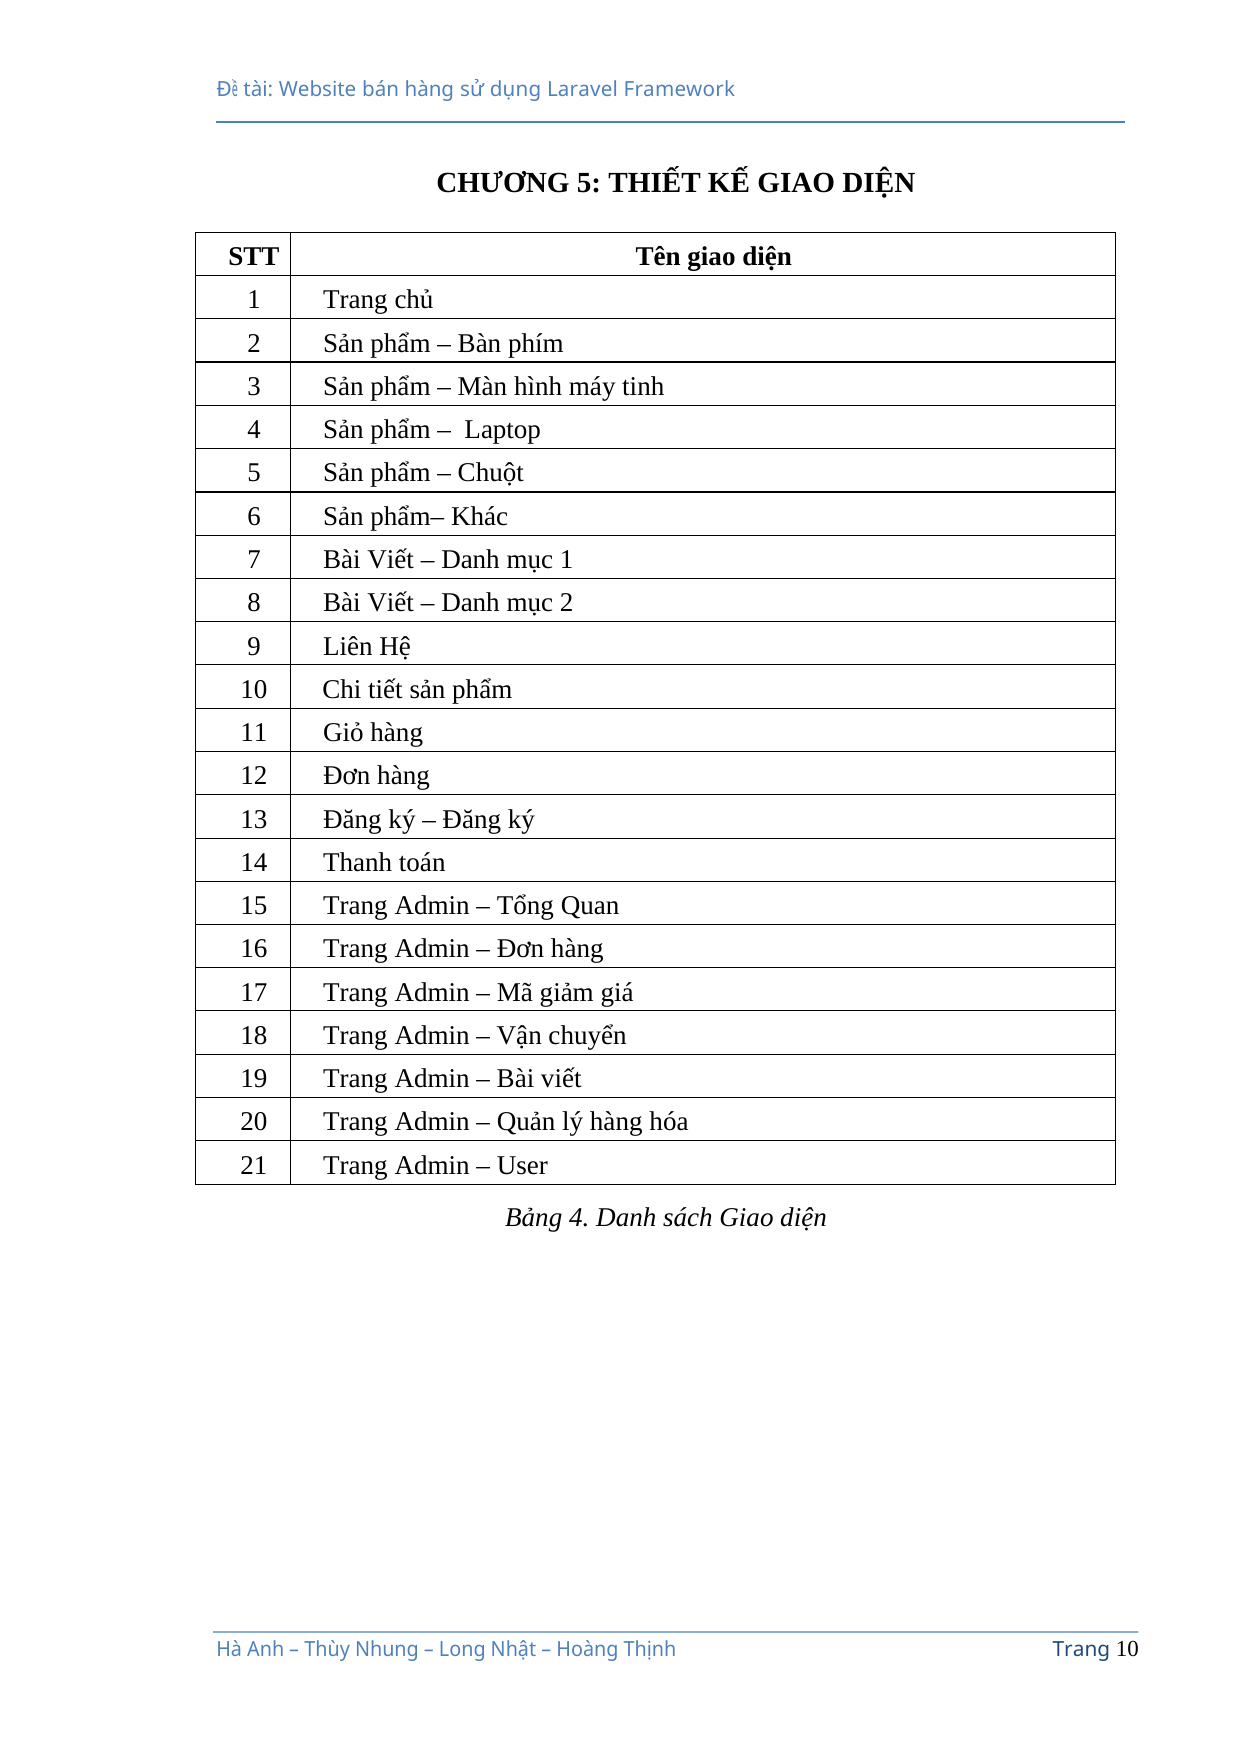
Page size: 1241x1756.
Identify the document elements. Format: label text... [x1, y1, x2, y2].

table_cell Trang Admin – Bài viết [291, 1055, 1115, 1097]
table_cell Sản phẩm– Khác [291, 493, 1115, 534]
table_cell 11 [196, 709, 290, 751]
table_cell 1 [196, 276, 290, 318]
table_cell Bài Viết – Danh mục 2 [291, 579, 1115, 621]
table_cell Đăng ký – Đăng ký [291, 795, 1115, 837]
table_cell 2 [196, 319, 290, 361]
table_cell Trang Admin – Mã giảm giá [291, 968, 1115, 1010]
table_cell Giỏ hàng [291, 709, 1115, 751]
table_cell 21 [196, 1141, 290, 1183]
table_cell 15 [196, 882, 290, 924]
table_cell Sản phẩm – Màn hình máy tinh [291, 363, 1115, 405]
table_cell Trang Admin – Đơn hàng [291, 925, 1115, 967]
table_cell 6 [196, 493, 290, 534]
table_cell Chi tiết sản phẩm [291, 665, 1115, 708]
table_cell Thanh toán [291, 839, 1115, 881]
table_cell 8 [196, 579, 290, 621]
table_cell Sản phẩm – Bàn phím [291, 319, 1115, 361]
table_cell 13 [196, 795, 290, 837]
table_cell Đơn hàng [291, 752, 1115, 794]
table_header STT [196, 233, 290, 275]
table_cell Bài Viết – Danh mục 1 [291, 536, 1115, 578]
table_cell 16 [196, 925, 290, 967]
table_cell 9 [196, 622, 290, 664]
table_cell Trang Admin – Quản lý hàng hóa [291, 1098, 1115, 1140]
table_cell 14 [196, 839, 290, 881]
table_cell Trang Admin – User [291, 1141, 1115, 1183]
table_cell 7 [196, 536, 290, 578]
table_cell Trang chủ [291, 276, 1115, 318]
table_header Tên giao diện [291, 233, 1115, 275]
subtitle Bảng 4. Danh sách Giao diện [162, 1201, 1169, 1232]
table_cell 4 [196, 406, 290, 448]
table_cell 10 [196, 665, 290, 708]
subtitle CHƯƠNG 5: THIẾT KẾ GIAO DIỆN [361, 165, 990, 198]
table_cell 17 [196, 968, 290, 1010]
table_cell Trang Admin – Vận chuyển [291, 1011, 1115, 1054]
table_cell 5 [196, 449, 290, 491]
table_cell 19 [196, 1055, 290, 1097]
table_cell 3 [196, 363, 290, 405]
table_cell Sản phẩm – Chuột [291, 449, 1115, 491]
table_cell Trang Admin – Tổng Quan [291, 882, 1115, 924]
table_cell 18 [196, 1011, 290, 1054]
table_cell 12 [196, 752, 290, 794]
table_cell 20 [196, 1098, 290, 1140]
table_cell Liên Hệ [291, 622, 1115, 664]
table_cell Sản phẩm – Laptop [291, 406, 1115, 448]
